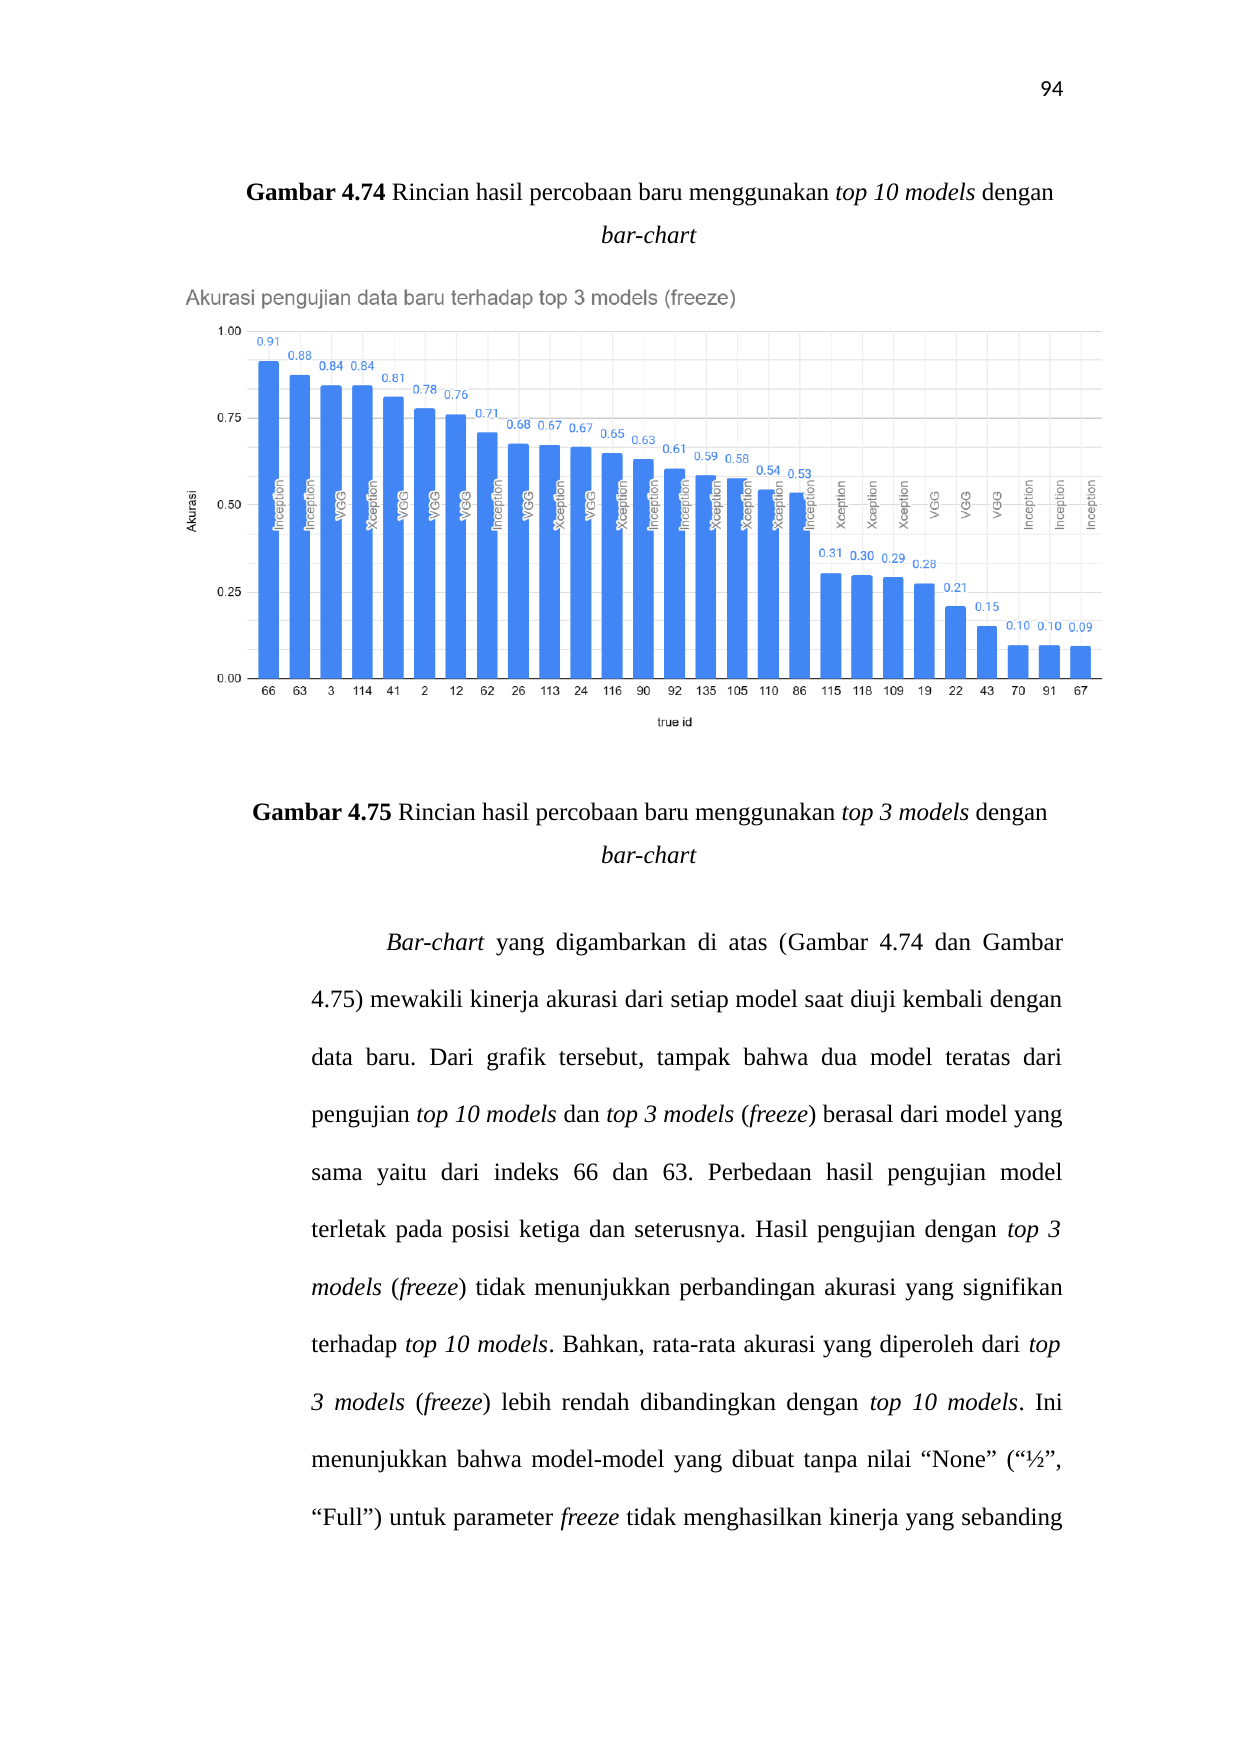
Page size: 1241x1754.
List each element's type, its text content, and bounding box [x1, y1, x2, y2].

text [311, 927, 1063, 1530]
picture [161, 263, 1126, 753]
